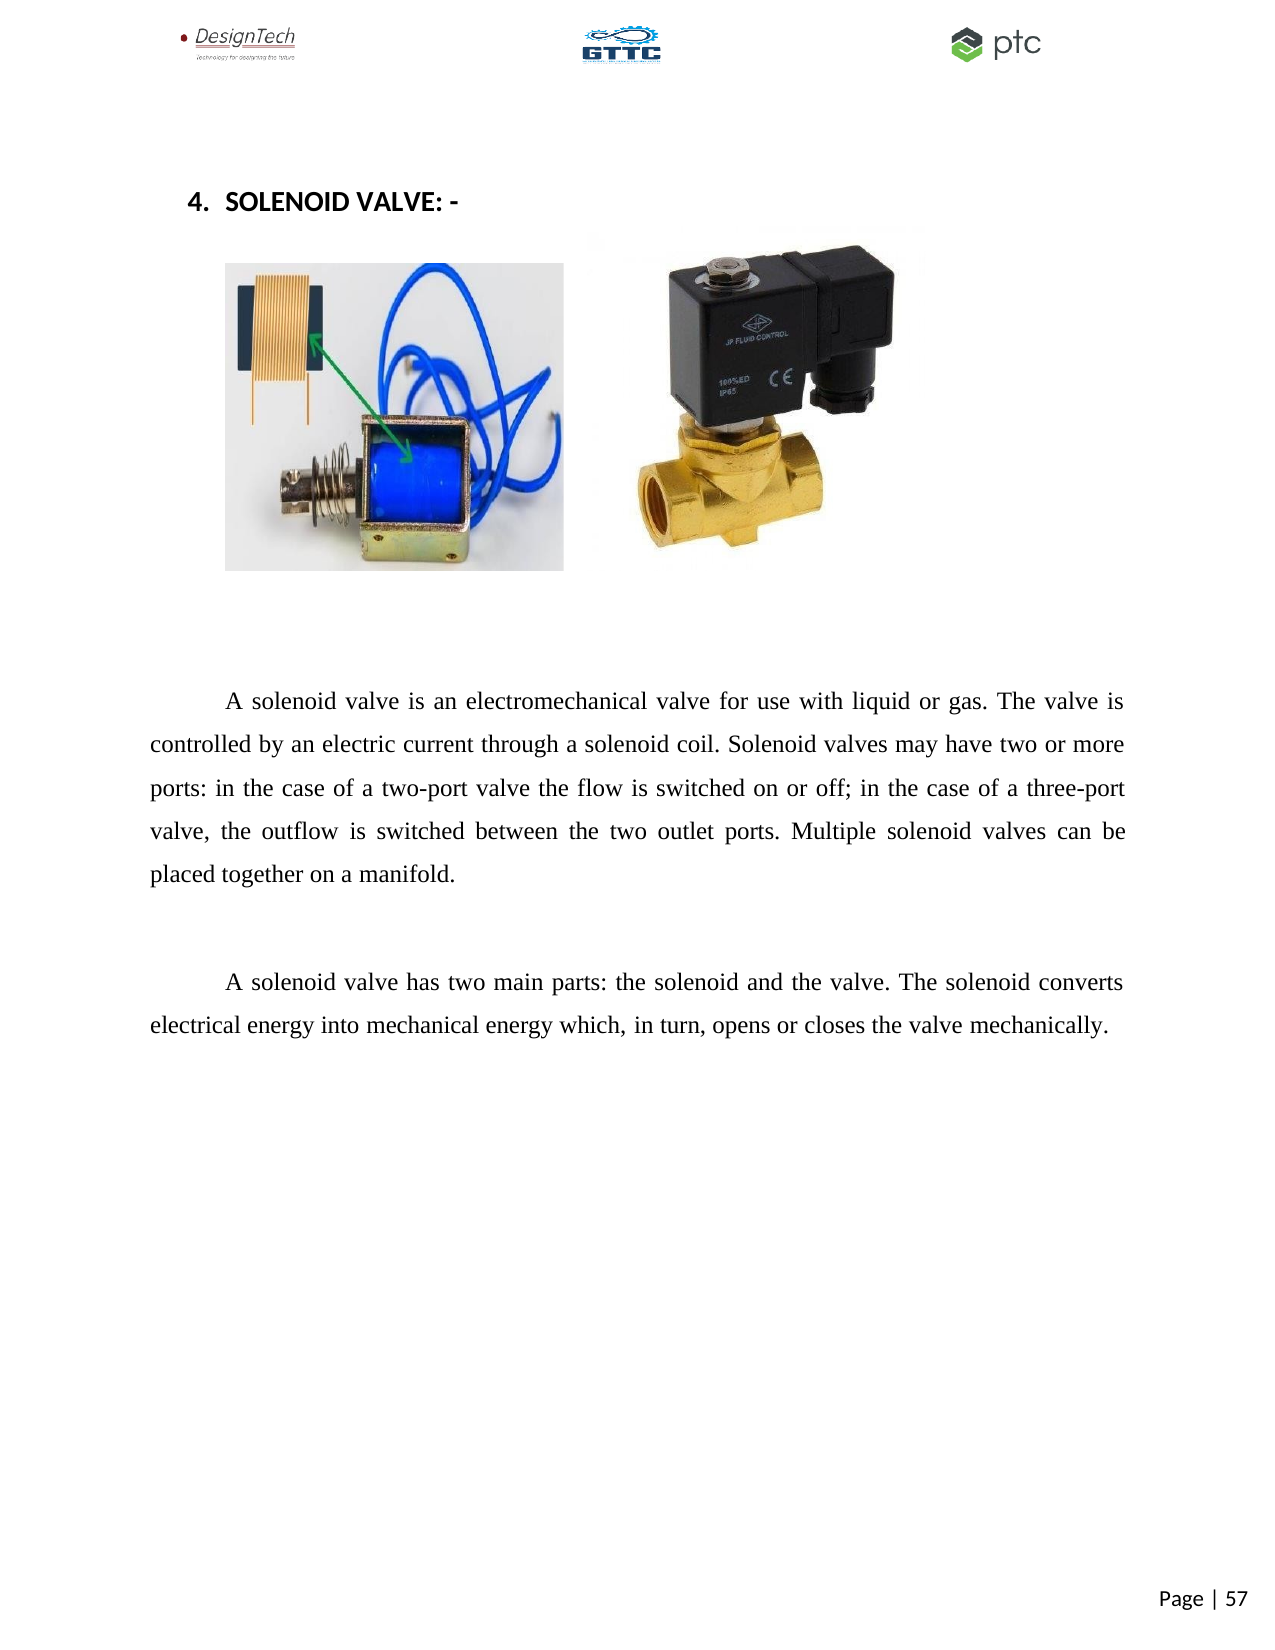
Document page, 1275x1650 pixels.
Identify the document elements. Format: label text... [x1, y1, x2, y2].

picture [951, 27, 1041, 63]
text A solenoid valve has two main parts: the solenoid and the valve. The solenoid converts electrical energy into mechanical energy which, in turn, opens or closes the valve mechanically. [150, 967, 1124, 1039]
text A solenoid valve is an electromechanical valve for use with liquid or gas. The valve is controlled by an electric current through a solenoid coil. Solenoid valves may have two or more ports: in the case of a two-port valve the flow is switched on or off; in the case of a three-port valve, the outflow is switched between the two outlet ports. Multiple solenoid valves can be placed together on a manifold. [150, 686, 1126, 888]
picture [586, 226, 926, 571]
picture [582, 26, 661, 64]
picture [180, 27, 295, 61]
subtitle SOLENOID VALVE: - [187, 183, 1248, 218]
picture [225, 263, 564, 571]
